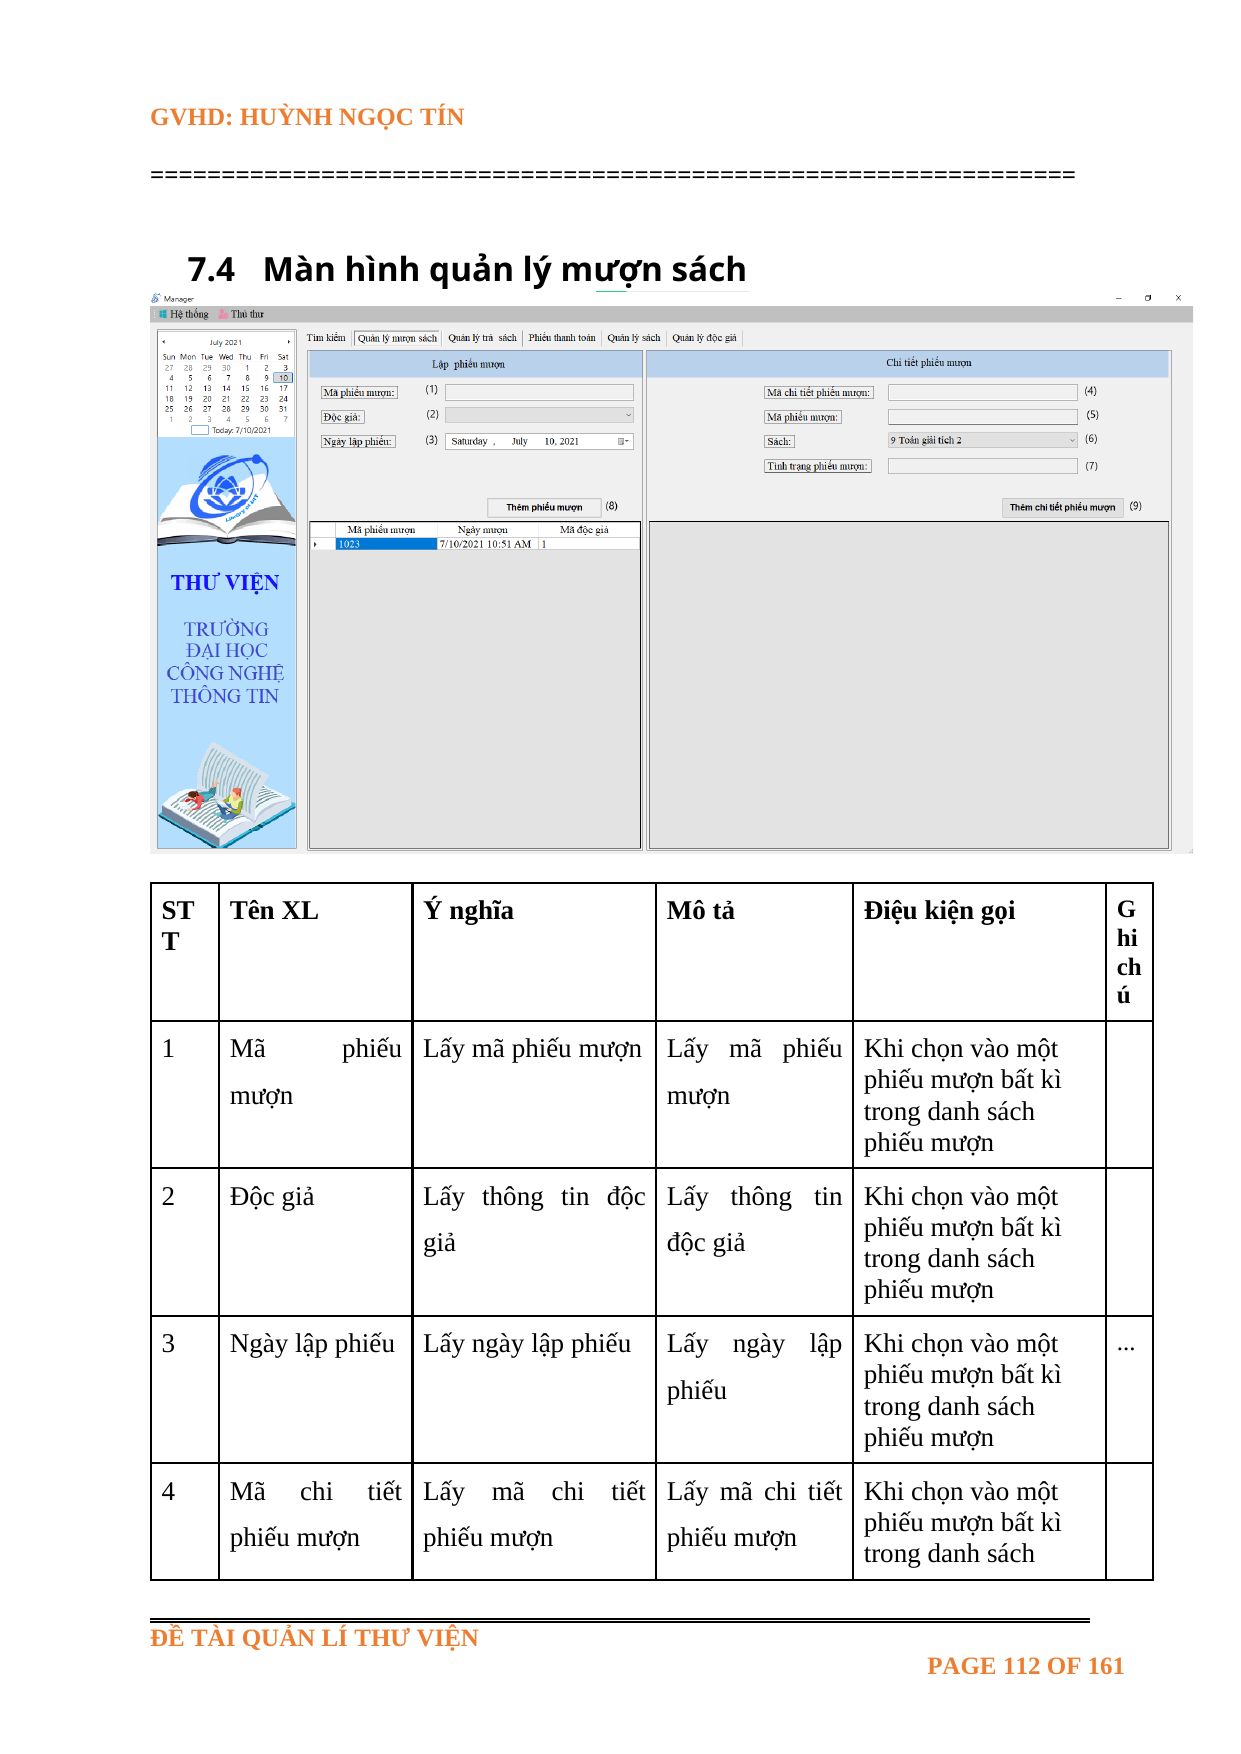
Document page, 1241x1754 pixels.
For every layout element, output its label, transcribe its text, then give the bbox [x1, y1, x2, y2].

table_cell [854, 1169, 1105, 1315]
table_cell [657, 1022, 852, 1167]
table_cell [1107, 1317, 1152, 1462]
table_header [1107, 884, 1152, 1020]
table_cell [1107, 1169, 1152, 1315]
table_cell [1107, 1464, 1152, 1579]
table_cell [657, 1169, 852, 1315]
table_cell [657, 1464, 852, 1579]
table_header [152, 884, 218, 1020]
subtitle Màn hình quản lý mượn sách [187, 246, 1087, 291]
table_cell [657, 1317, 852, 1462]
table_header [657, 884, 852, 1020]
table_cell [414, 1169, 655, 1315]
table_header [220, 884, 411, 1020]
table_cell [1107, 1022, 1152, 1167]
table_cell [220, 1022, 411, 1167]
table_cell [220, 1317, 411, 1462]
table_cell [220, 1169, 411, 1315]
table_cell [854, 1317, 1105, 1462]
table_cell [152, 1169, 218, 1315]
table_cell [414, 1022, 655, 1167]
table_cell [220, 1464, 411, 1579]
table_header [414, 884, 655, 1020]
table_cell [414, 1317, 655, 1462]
picture [150, 291, 1194, 854]
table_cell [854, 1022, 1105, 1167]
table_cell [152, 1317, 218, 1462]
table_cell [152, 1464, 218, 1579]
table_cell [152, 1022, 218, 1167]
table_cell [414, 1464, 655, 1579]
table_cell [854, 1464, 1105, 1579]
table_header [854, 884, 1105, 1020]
